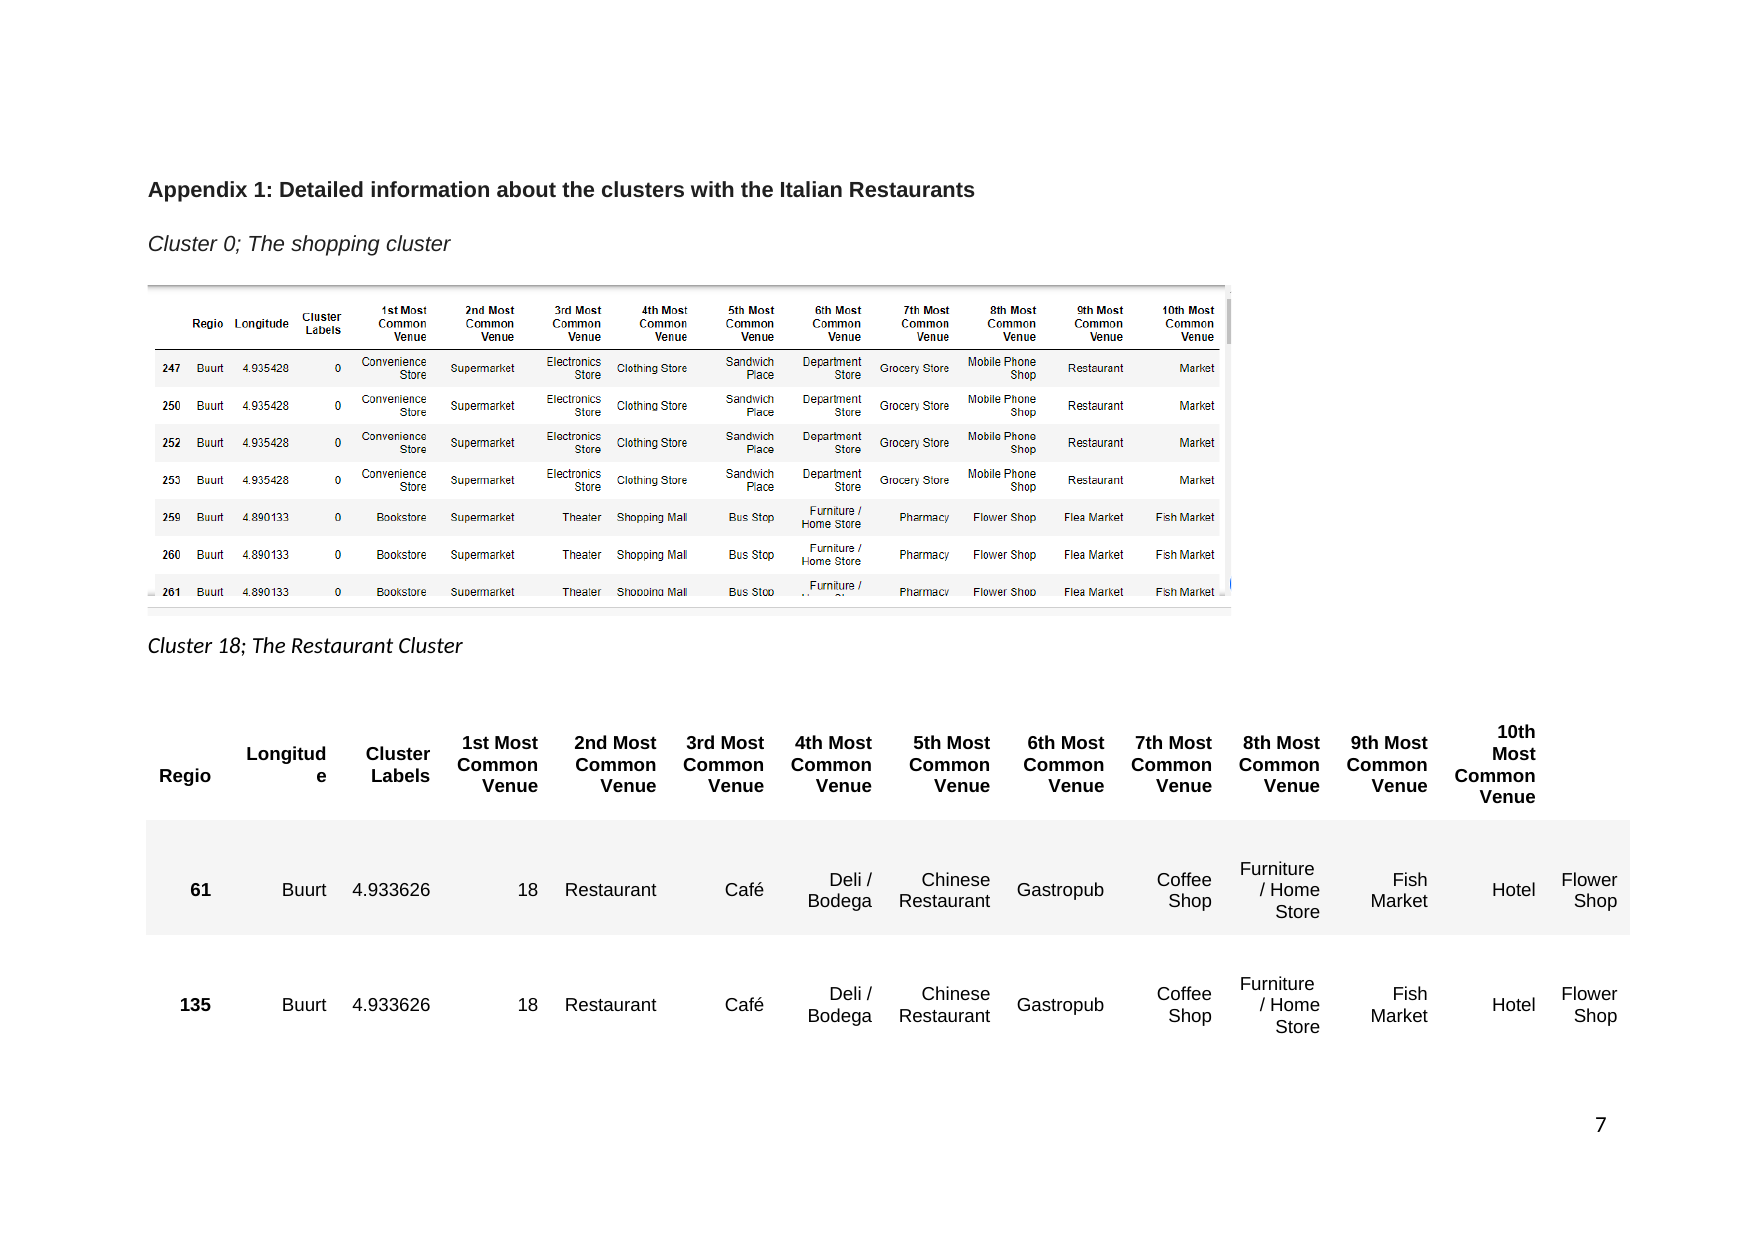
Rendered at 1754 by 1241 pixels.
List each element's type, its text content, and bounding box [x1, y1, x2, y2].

text Cluster 0; The shopping cluster [148, 231, 1606, 256]
table_cell Coffee Shop [1117, 935, 1224, 1049]
table_cell 4.933626 [339, 935, 443, 1049]
table_cell Gastropub [1003, 820, 1117, 935]
table_cell Restaurant [550, 935, 669, 1049]
table_header 6th Most Common Venue [1003, 684, 1117, 820]
table_cell Hotel [1440, 935, 1548, 1049]
table_cell 4.933626 [339, 820, 443, 935]
table_cell Furniture / Home Store [1224, 820, 1332, 935]
table_cell Furniture / Home Store [1224, 935, 1332, 1049]
table_cell Chinese Restaurant [884, 820, 1003, 935]
table_header Cluster Labels [339, 684, 443, 820]
text Cluster 18; The Restaurant Cluster [148, 631, 1606, 659]
table_header 3rd Most Common Venue [669, 684, 777, 820]
table_header 1st Most Common Venue [443, 684, 550, 820]
table_header 10th Most Common Venue [1440, 684, 1548, 820]
table_cell Flower Shop [1548, 935, 1630, 1049]
table_cell 61 [146, 820, 223, 935]
table_cell Hotel [1440, 820, 1548, 935]
table_header 5th Most Common Venue [884, 684, 1003, 820]
table_header Longitude [223, 684, 339, 820]
table_header 4th Most Common Venue [777, 684, 884, 820]
table_cell Buurt [223, 820, 339, 935]
table_header 2nd Most Common Venue [550, 684, 669, 820]
table_cell 18 [443, 820, 550, 935]
table_cell Restaurant [550, 820, 669, 935]
table_cell Deli / Bodega [777, 935, 884, 1049]
table_cell Fish Market [1332, 820, 1440, 935]
picture [147, 285, 1232, 616]
table_cell Gastropub [1003, 935, 1117, 1049]
table_header 8th Most Common Venue [1224, 684, 1332, 820]
table_cell Café [669, 820, 777, 935]
table_cell 18 [443, 935, 550, 1049]
table_cell Fish Market [1332, 935, 1440, 1049]
table_cell Flower Shop [1548, 820, 1630, 935]
table_header 7th Most Common Venue [1117, 684, 1224, 820]
table_cell Café [669, 935, 777, 1049]
table_cell Buurt [223, 935, 339, 1049]
table_header Regio [146, 684, 223, 820]
table_cell 135 [146, 935, 223, 1049]
table_header 9th Most Common Venue [1332, 684, 1440, 820]
text Appendix 1: Detailed information about the clusters with the Italian Restaurants [148, 177, 1606, 202]
table_cell Coffee Shop [1117, 820, 1224, 935]
table_cell Deli / Bodega [777, 820, 884, 935]
table_cell Chinese Restaurant [884, 935, 1003, 1049]
